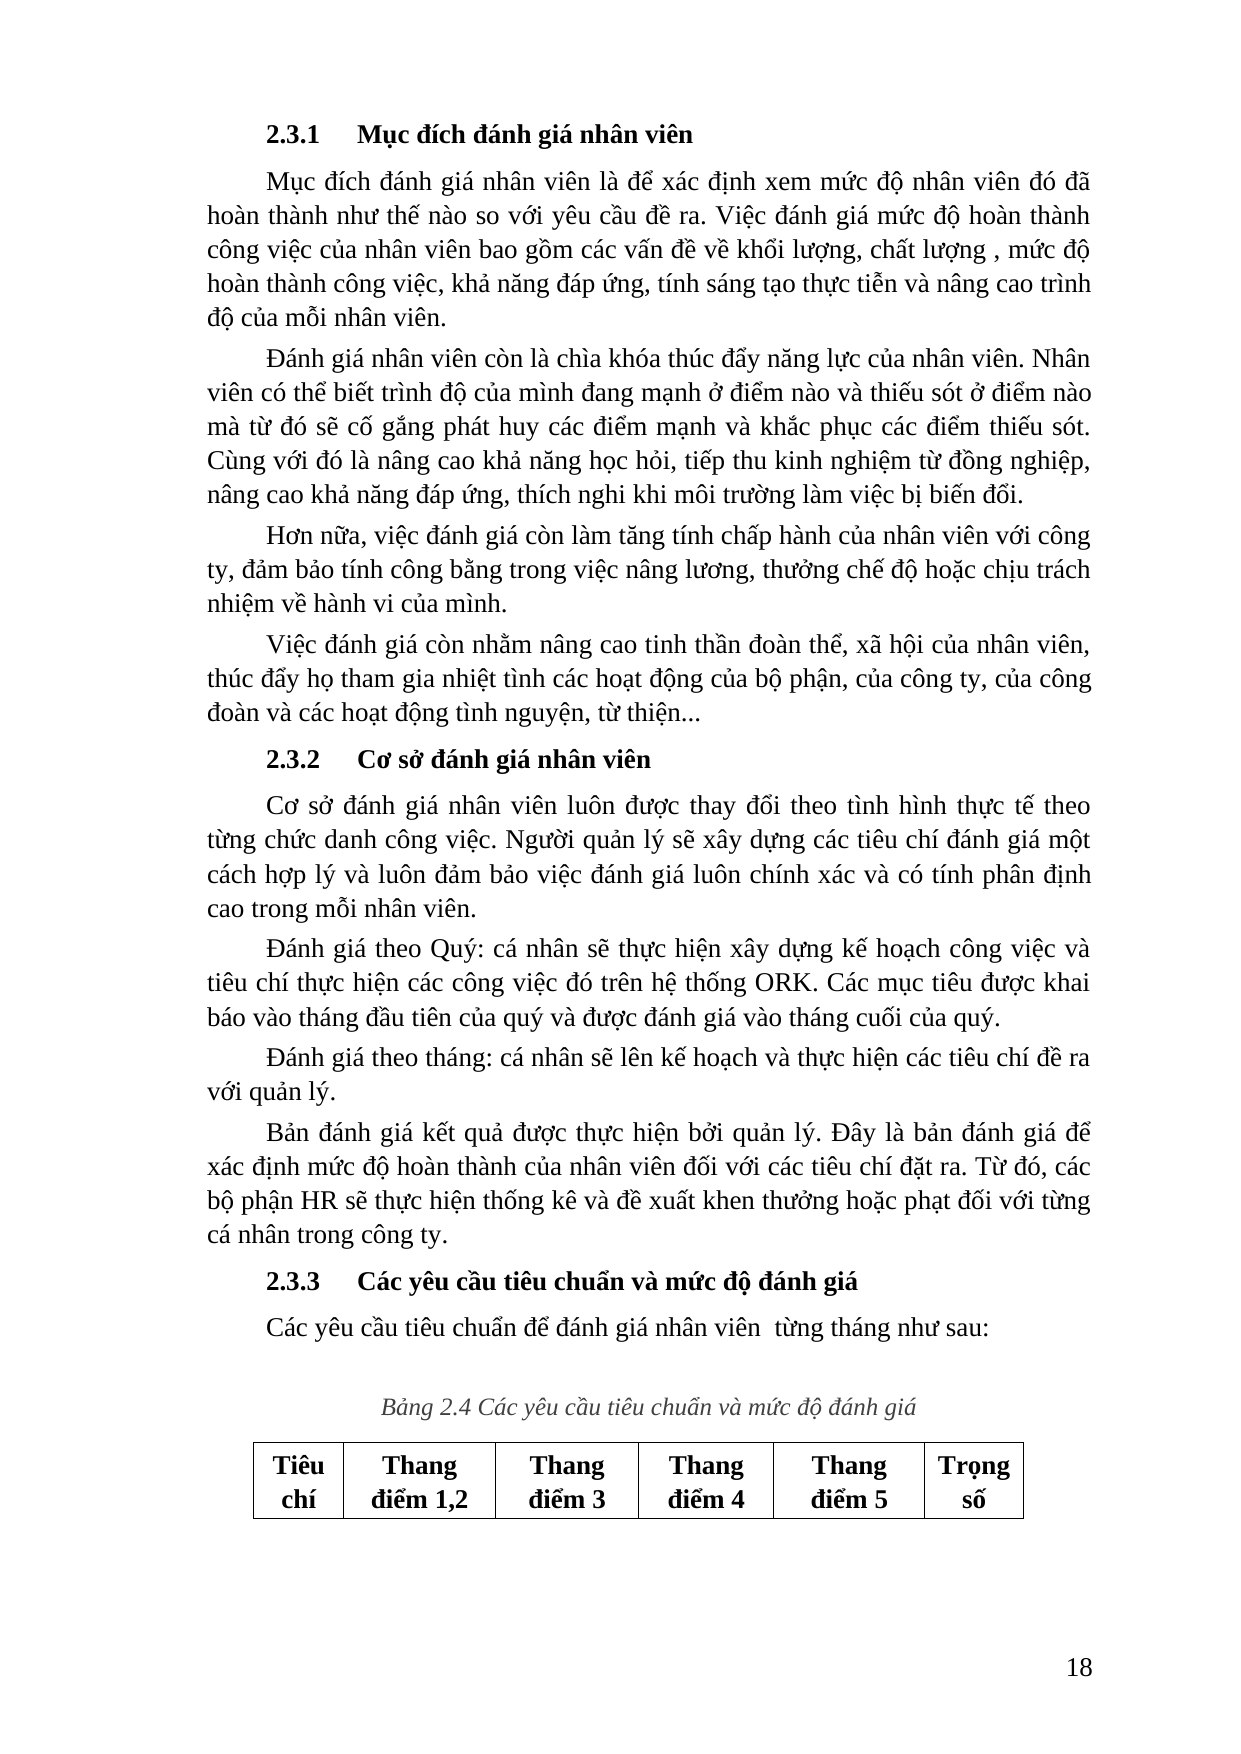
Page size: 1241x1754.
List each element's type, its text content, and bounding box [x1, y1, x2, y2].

table_header Thang điểm 3 [496, 1443, 638, 1517]
table_header Tiêu chí [254, 1443, 343, 1517]
text Hơn nữa, việc đánh giá còn làm tăng tính chấp hành của nhân viên với công ty, đảm bảo tính công bằng trong việc nâng lương, thưởng chế độ hoặc chịu trách nhiệm về hành vi của mình. [207, 519, 1092, 618]
text Bảng 2.4 Các yêu cầu tiêu chuẩn và mức độ đánh giá [207, 1392, 1092, 1421]
text Mục đích đánh giá nhân viên là để xác định xem mức độ nhân viên đó đã hoàn thành như thế nào so với yêu cầu đề ra. Việc đánh giá mức độ hoàn thành công việc của nhân viên bao gồm các vấn đề về khổi lượng, chất lượng , mức độ hoàn thành công việc, khả năng đáp ứng, tính sáng tạo thực tiễn và nâng cao trình độ của mỗi nhân viên. [207, 165, 1092, 333]
text Việc đánh giá còn nhằm nâng cao tinh thần đoàn thể, xã hội của nhân viên, thúc đẩy họ tham gia nhiệt tình các hoạt động của bộ phận, của công ty, của công đoàn và các hoạt động tình nguyện, từ thiện... [207, 628, 1092, 727]
text Đánh giá theo tháng: cá nhân sẽ lên kế hoạch và thực hiện các tiêu chí đề ra với quản lý. [207, 1041, 1092, 1106]
table_header Thang điểm 4 [639, 1443, 773, 1517]
text Cơ sở đánh giá nhân viên luôn được thay đổi theo tình hình thực tế theo từng chức danh công việc. Người quản lý sẽ xây dựng các tiêu chí đánh giá một cách hợp lý và luôn đảm bảo việc đánh giá luôn chính xác và có tính phân định cao trong mỗi nhân viên. [207, 789, 1092, 923]
subtitle Mục đích đánh giá nhân viên [266, 118, 1092, 149]
text Đánh giá nhân viên còn là chìa khóa thúc đẩy năng lực của nhân viên. Nhân viên có thể biết trình độ của mình đang mạnh ở điểm nào và thiếu sót ở điểm nào mà từ đó sẽ cố gắng phát huy các điểm mạnh và khắc phục các điểm thiếu sót. Cùng với đó là nâng cao khả năng học hỏi, tiếp thu kinh nghiệm từ đồng nghiệp, nâng cao khả năng đáp ứng, thích nghi khi môi trường làm việc bị biến đổi. [207, 342, 1092, 510]
text Các yêu cầu tiêu chuẩn để đánh giá nhân viên từng tháng như sau: [207, 1311, 1092, 1343]
subtitle Cơ sở đánh giá nhân viên [266, 743, 1092, 774]
text Đánh giá theo Quý: cá nhân sẽ thực hiện xây dựng kế hoạch công việc và tiêu chí thực hiện các công việc đó trên hệ thống ORK. Các mục tiêu được khai báo vào tháng đầu tiên của quý và được đánh giá vào tháng cuối của quý. [207, 932, 1092, 1032]
table_header Thang điểm 1,2 [344, 1443, 495, 1517]
table_header Thang điểm 5 [774, 1443, 924, 1517]
text Bản đánh giá kết quả được thực hiện bởi quản lý. Đây là bản đánh giá để xác định mức độ hoàn thành của nhân viên đối với các tiêu chí đặt ra. Từ đó, các bộ phận HR sẽ thực hiện thống kê và đề xuất khen thưởng hoặc phạt đối với từng cá nhân trong công ty. [207, 1116, 1092, 1249]
subtitle Các yêu cầu tiêu chuẩn và mức độ đánh giá [266, 1265, 1092, 1296]
table_header Trọng số [925, 1443, 1023, 1517]
